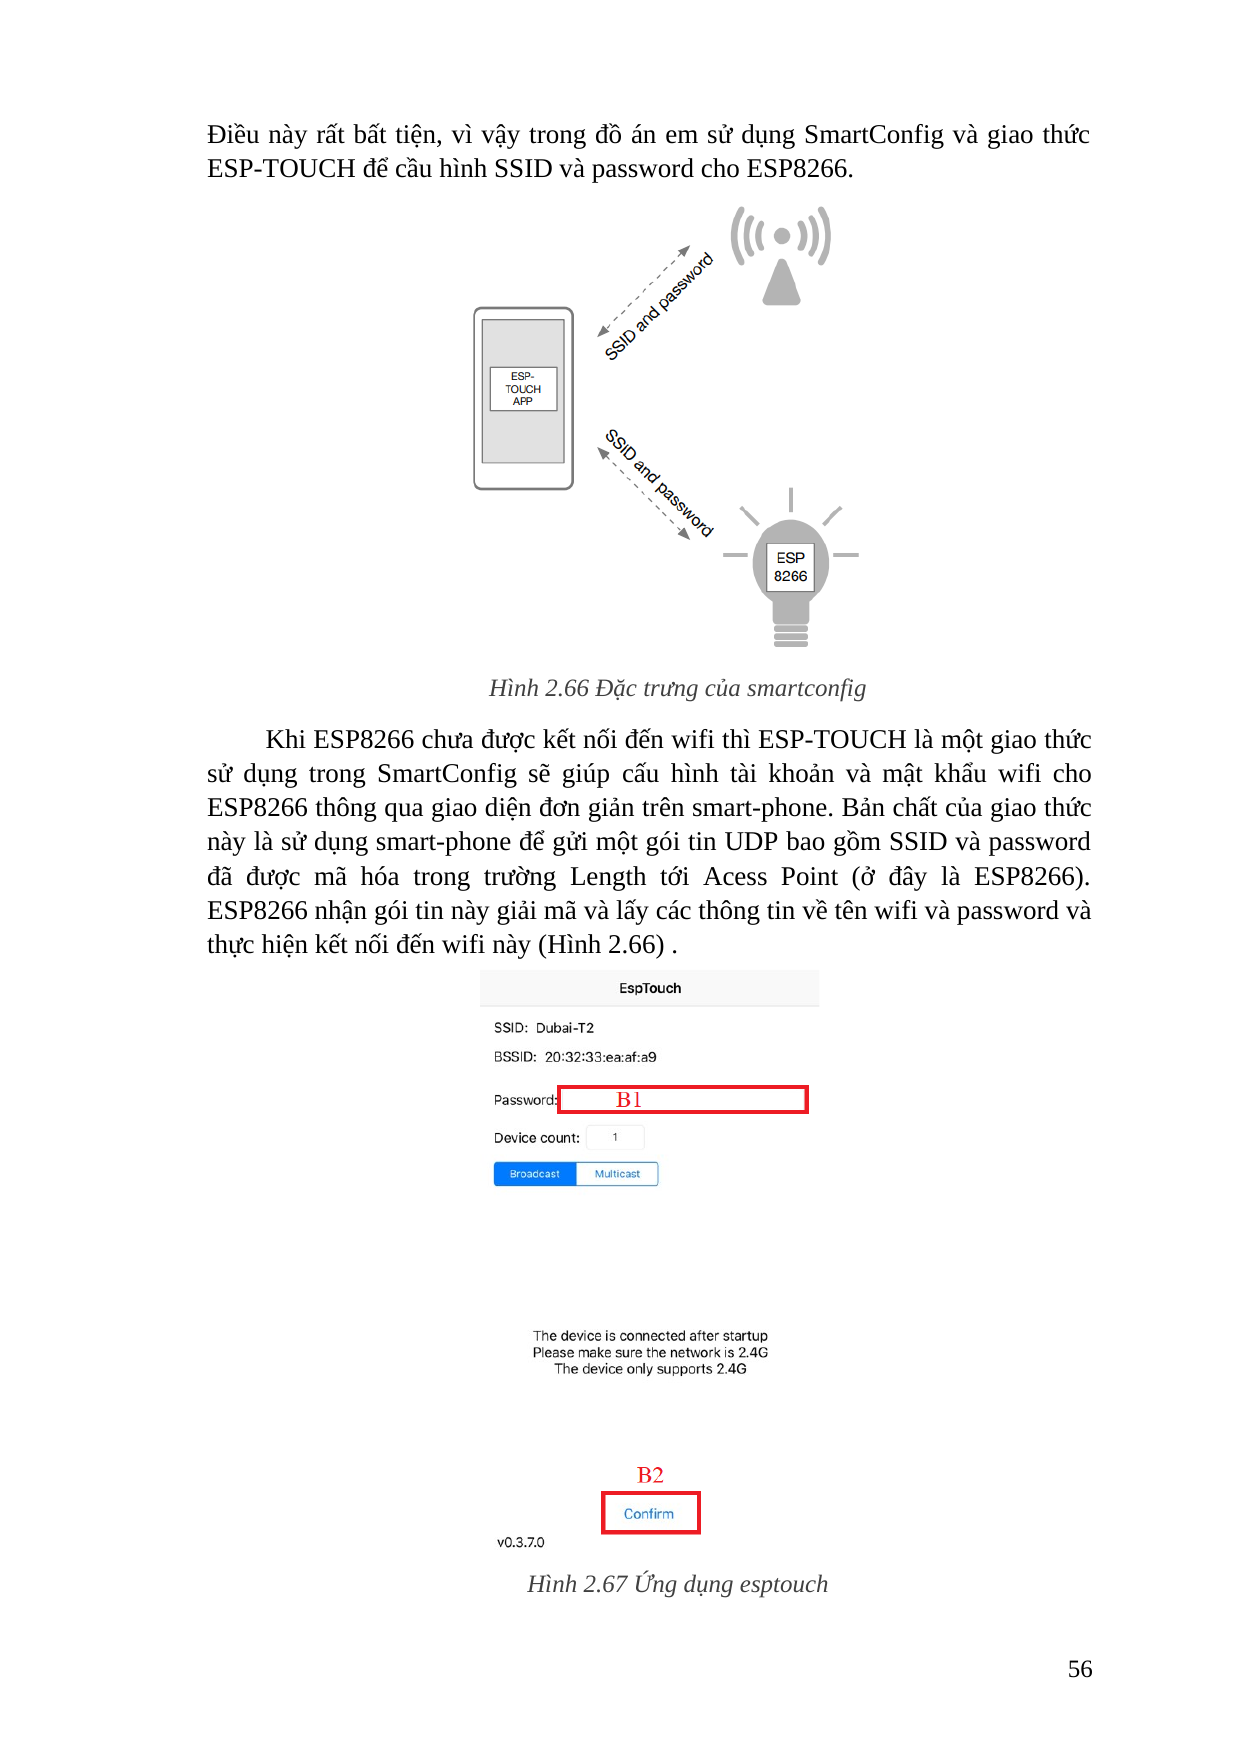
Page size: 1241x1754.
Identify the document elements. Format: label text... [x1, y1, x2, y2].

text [207, 118, 1092, 183]
picture [480, 968, 820, 1560]
picture [392, 192, 907, 665]
